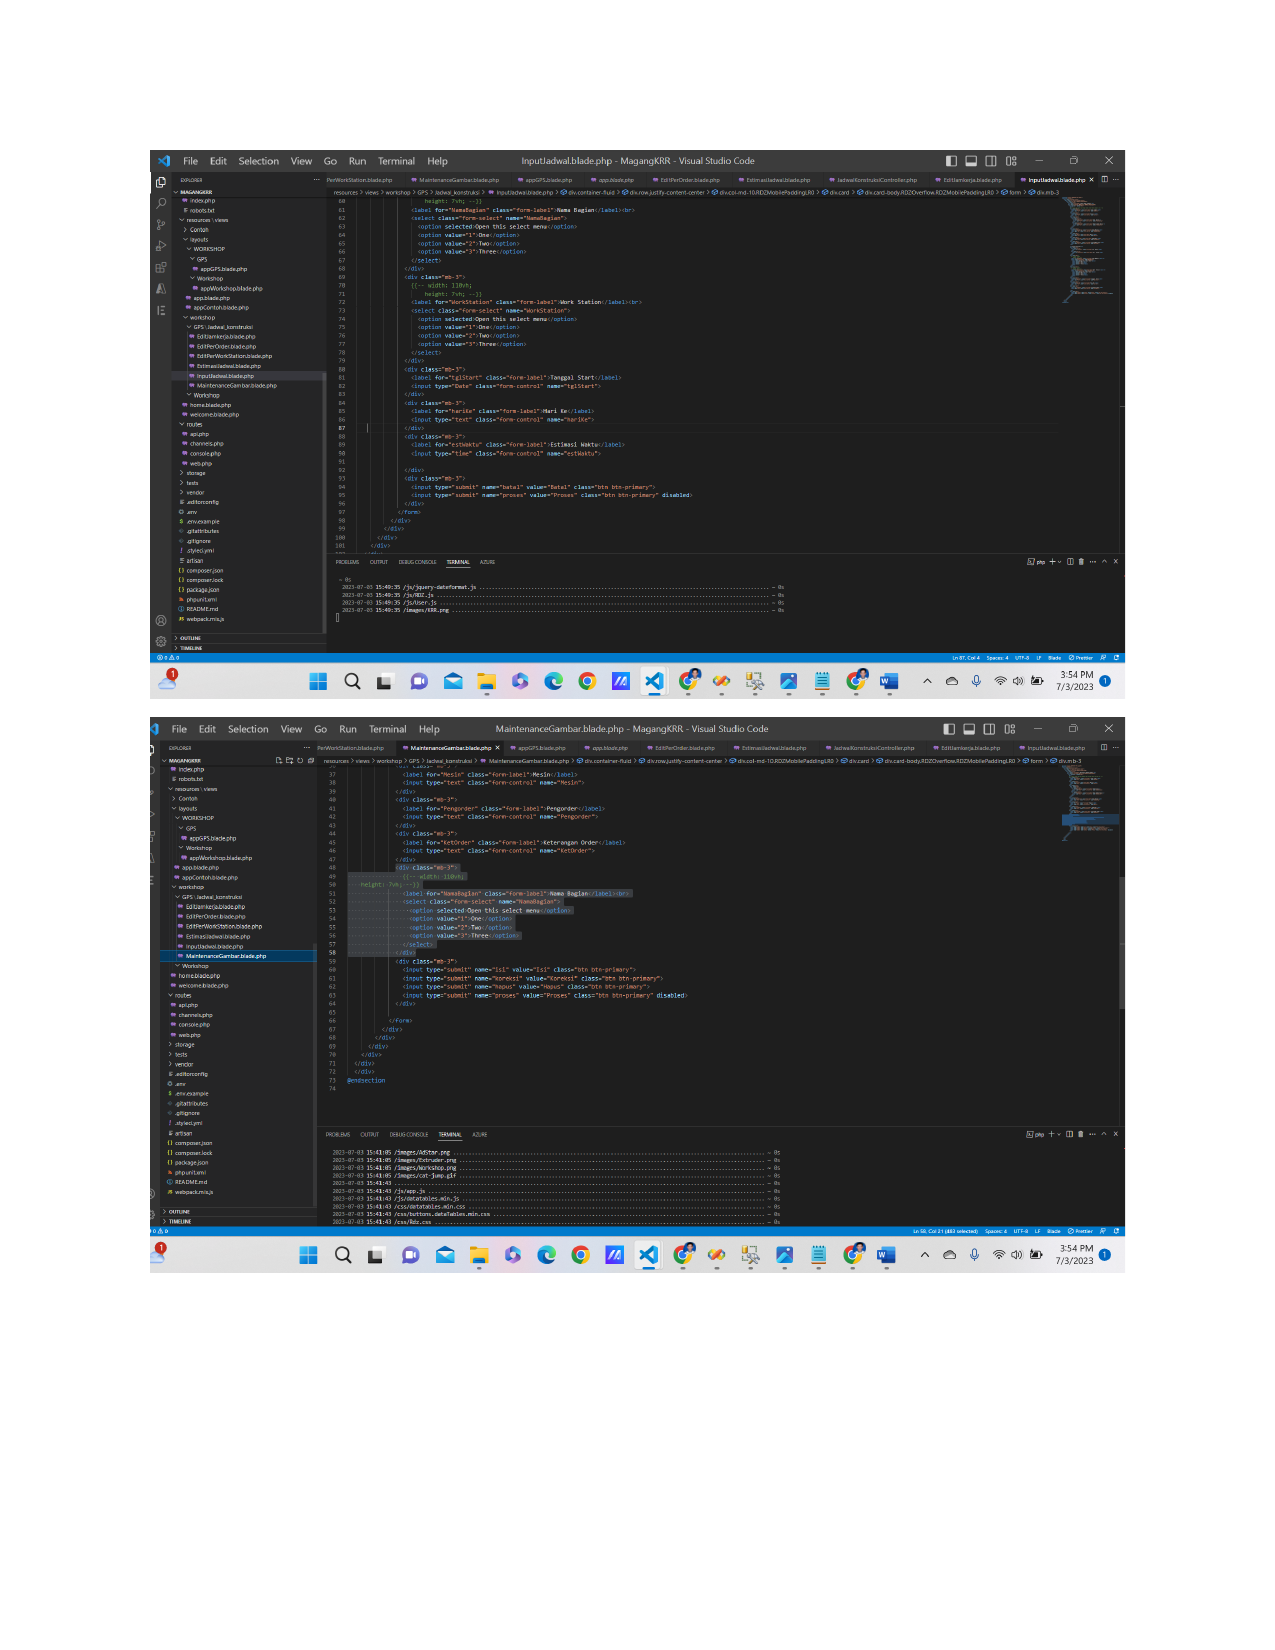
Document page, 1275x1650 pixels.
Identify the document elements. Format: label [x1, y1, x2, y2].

picture [150, 150, 1125, 699]
picture [150, 717, 1125, 1273]
